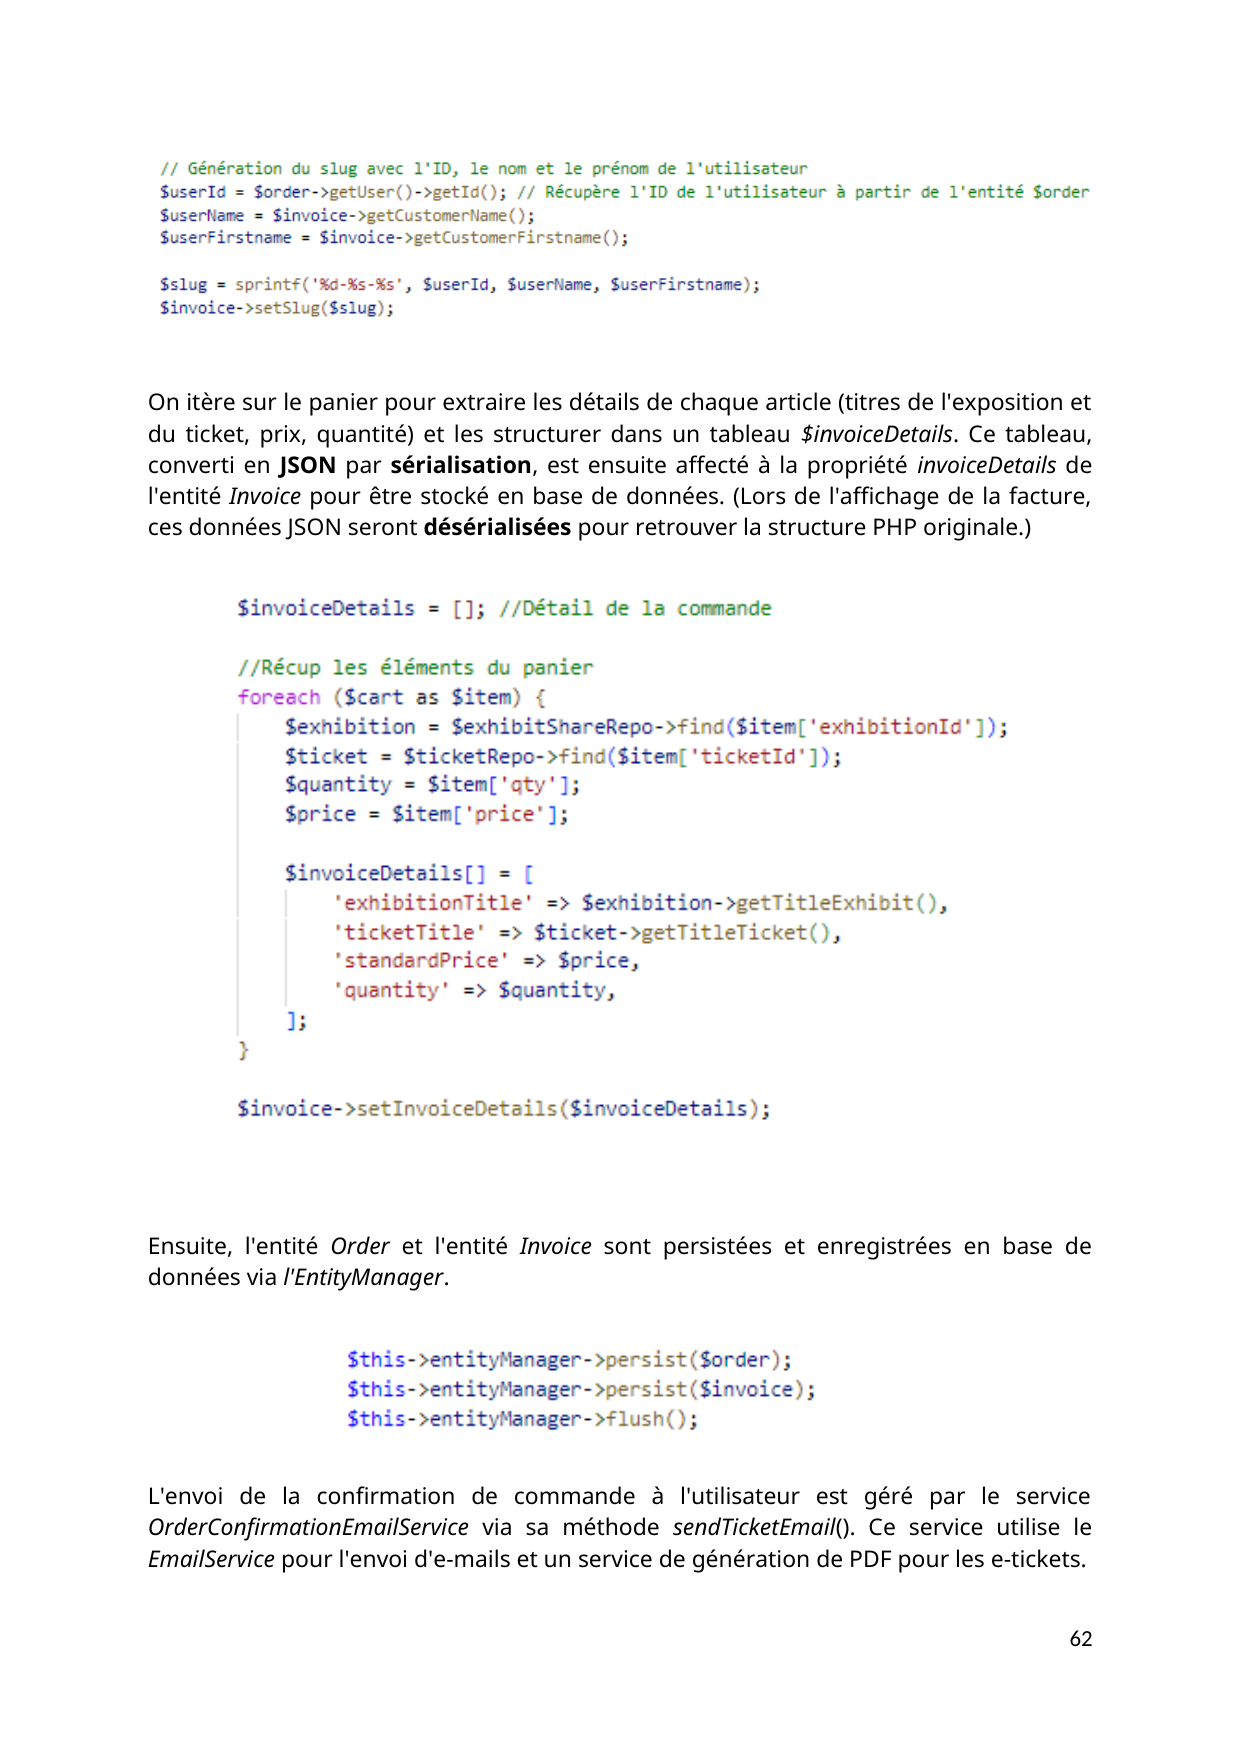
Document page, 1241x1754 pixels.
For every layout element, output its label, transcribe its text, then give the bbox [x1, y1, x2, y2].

picture [336, 1332, 833, 1443]
picture [215, 587, 1028, 1131]
text Ensuite, l'entité Order et l'entité Invoice sont persistées et enregistrées en base de données via l'EntityManager. [148, 1230, 1092, 1292]
text On itère sur le panier pour extraire les détails de chaque article (titres de l'exposition et du ticket, prix, quantité) et les structurer dans un tableau $invoiceDetails. Ce tableau, converti en JSON par sérialisation, est ensuite affecté à la propriété invoiceDetails de l'entité Invoice pour être stocké en base de données. (Lors de l'affichage de la facture, ces données JSON seront désérialisées pour retrouver la structure PHP originale.) [148, 386, 1092, 542]
picture [148, 148, 1094, 324]
text L'envoi de la confirmation de commande à l'utilisateur est géré par le service OrderConfirmationEmailService via sa méthode sendTicketEmail(). Ce service utilise le EmailService pour l'envoi d'e-mails et un service de génération de PDF pour les e-tickets. [148, 1480, 1092, 1574]
